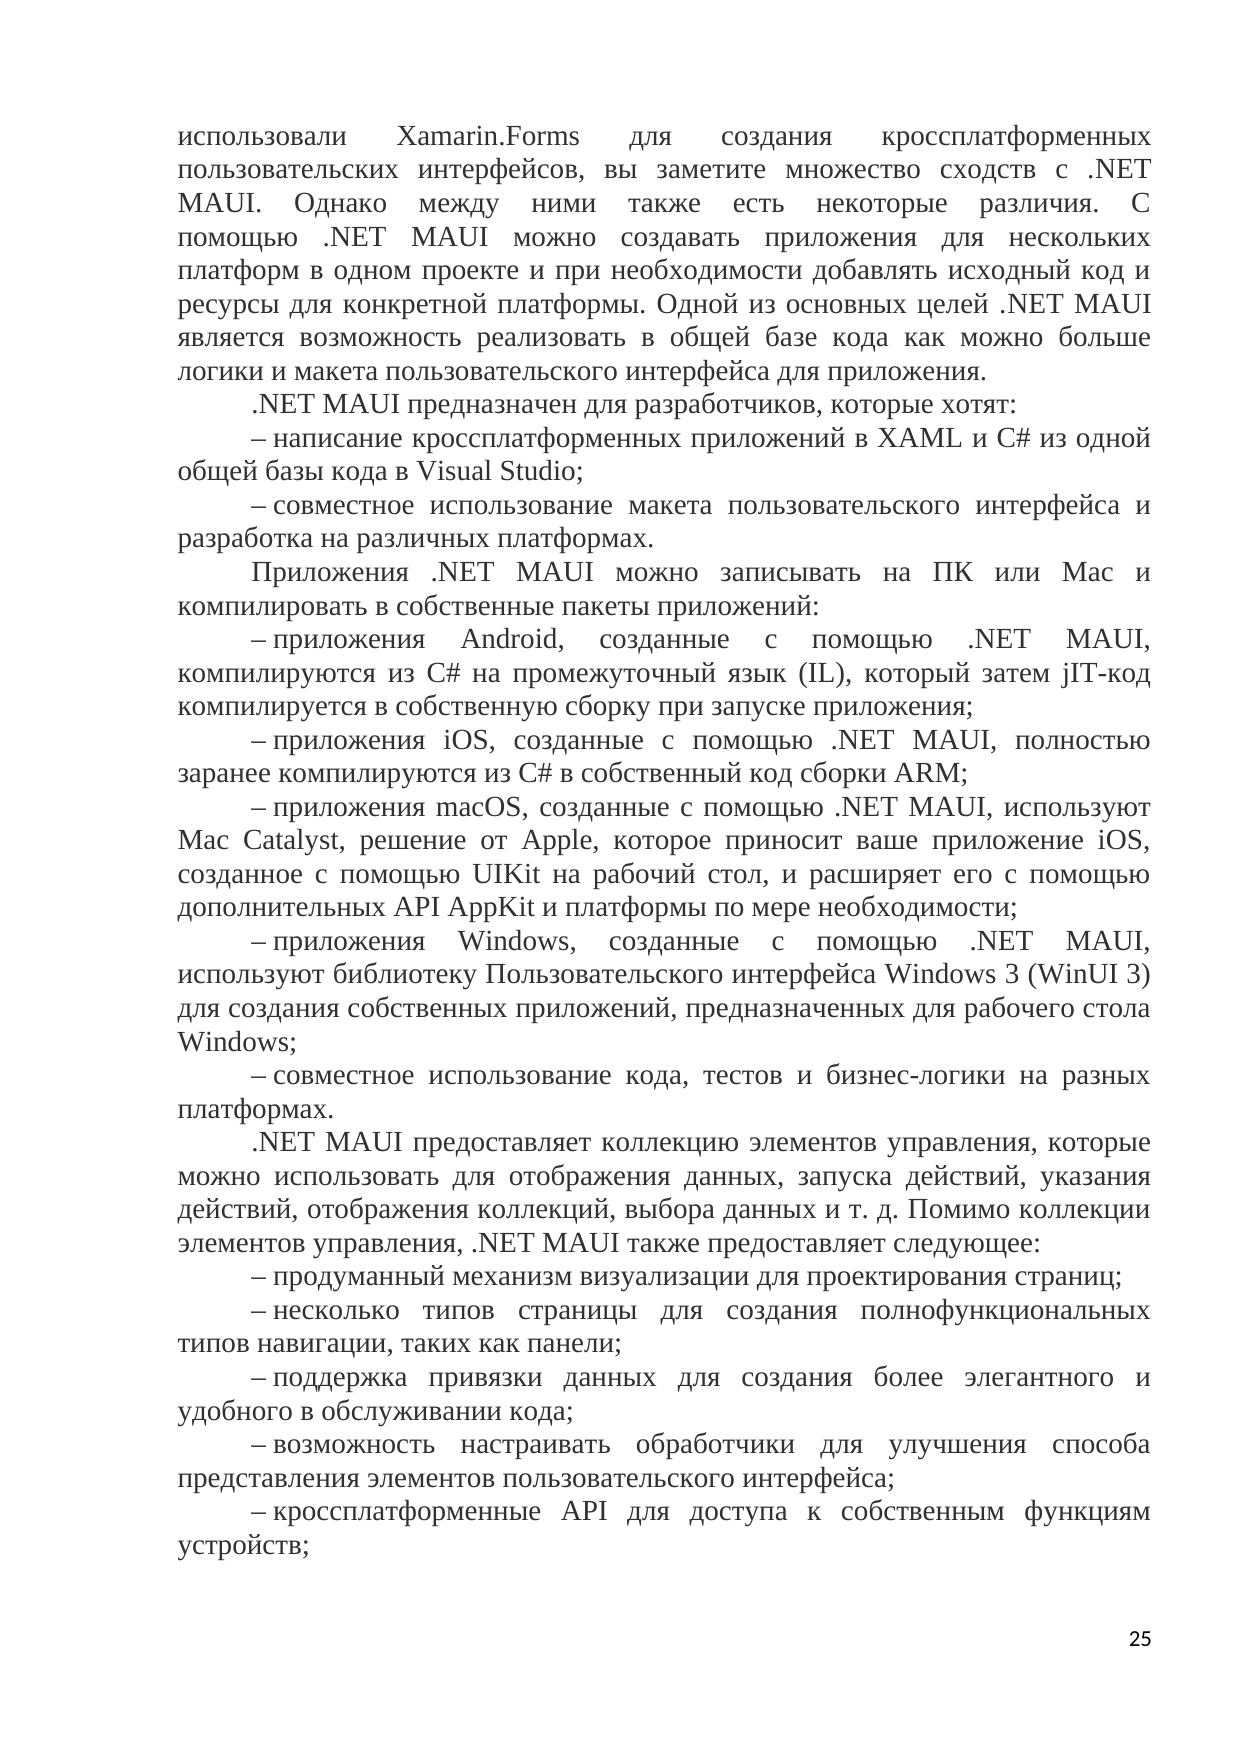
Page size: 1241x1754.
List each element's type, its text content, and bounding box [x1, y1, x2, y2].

text – продуманный механизм визуализации для проектирования страниц; [177, 1258, 1152, 1292]
text – кроссплатформенные API для доступа к собственным функциям устройств; [177, 1493, 1152, 1560]
text – приложения iOS, созданные с помощью .NET MAUI, полностью заранее компилируются из C# в собственный код сборки ARM; [177, 722, 1152, 789]
text – совместное использование макета пользовательского интерфейса и разработка на различных платформах. [177, 487, 1152, 554]
text – приложения Windows, созданные с помощью .NET MAUI, используют библиотеку Пользовательского интерфейса Windows 3 (WinUI 3) для создания собственных приложений, предназначенных для рабочего стола Windows; [177, 923, 1152, 1057]
text – написание кроссплатформенных приложений в XAML и C# из одной общей базы кода в Visual Studio; [177, 420, 1152, 487]
text – приложения Android, созданные с помощью .NET MAUI, компилируются из C# на промежуточный язык (IL), который затем jIT-код компилируется в собственную сборку при запуске приложения; [177, 621, 1152, 722]
text – возможность настраивать обработчики для улучшения способа представления элементов пользовательского интерфейса; [177, 1426, 1152, 1493]
text Приложения .NET MAUI можно записывать на ПК или Mac и компилировать в собственные пакеты приложений: [177, 554, 1152, 621]
text – приложения macOS, созданные с помощью .NET MAUI, используют Mac Catalyst, решение от Apple, которое приносит ваше приложение iOS, созданное с помощью UIKit на рабочий стол, и расширяет его с помощью дополнительных API AppKit и платформы по мере необходимости; [177, 789, 1152, 923]
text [177, 118, 1152, 386]
text – несколько типов страницы для создания полнофункциональных типов навигации, таких как панели; [177, 1292, 1152, 1359]
text .NET MAUI предназначен для разработчиков, которые хотят: [177, 386, 1152, 420]
text .NET MAUI предоставляет коллекцию элементов управления, которые можно использовать для отображения данных, запуска действий, указания действий, отображения коллекций, выбора данных и т. д. Помимо коллекции элементов управления, .NET MAUI также предоставляет следующее: [177, 1124, 1152, 1258]
text – совместное использование кода, тестов и бизнес-логики на разных платформах. [177, 1057, 1152, 1124]
text – поддержка привязки данных для создания более элегантного и удобного в обслуживании кода; [177, 1359, 1152, 1426]
